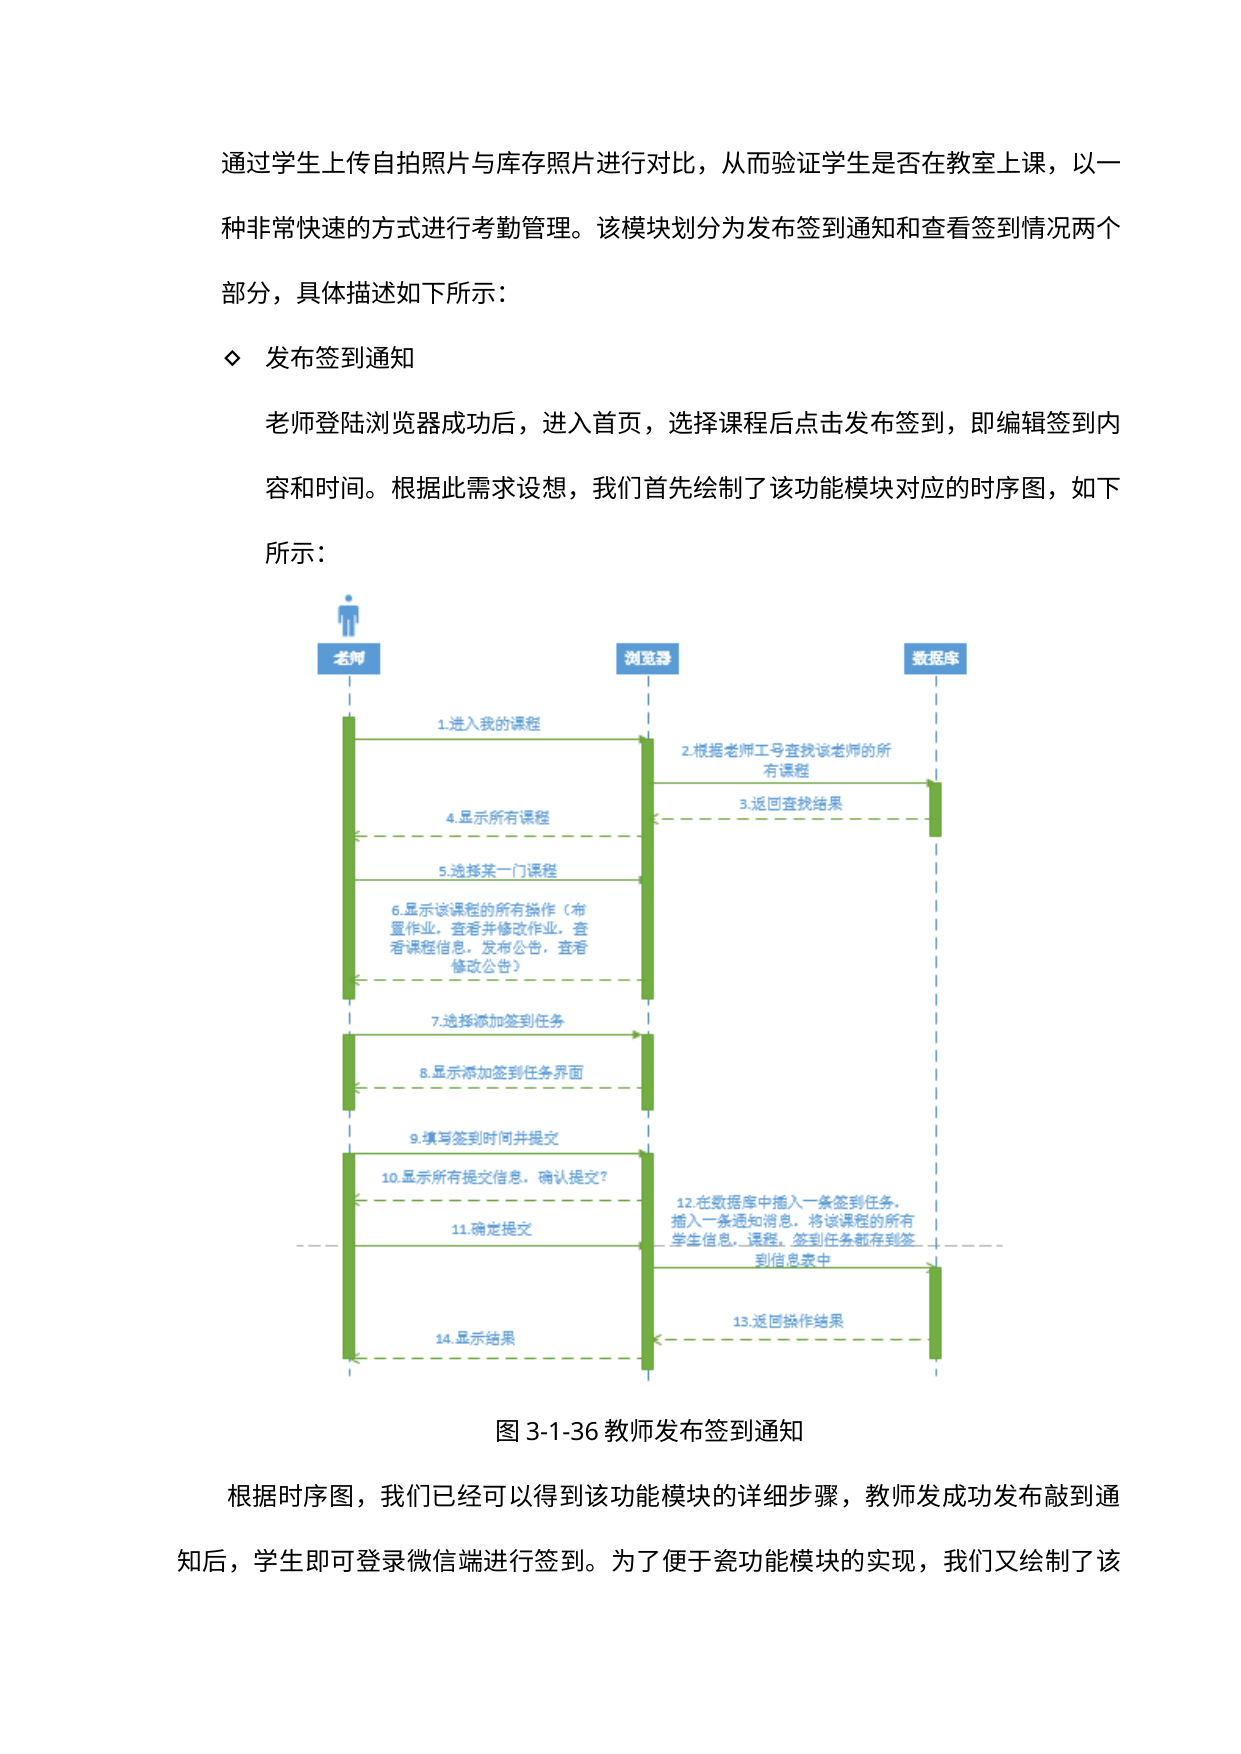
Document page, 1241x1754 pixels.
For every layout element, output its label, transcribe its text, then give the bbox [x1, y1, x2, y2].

picture [296, 584, 1003, 1397]
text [177, 1462, 1122, 1592]
text 图3-1-36教师发布签到通知 [177, 1397, 1122, 1462]
text 老师登陆浏览器成功后，进入首页，选择课程后点击发布签到，即编辑签到内容和时间。根据此需求设想，我们首先绘制了该功能模块对应的时序图，如下所示： [265, 389, 1122, 584]
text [221, 129, 1122, 324]
list 发布签到通知 [221, 324, 1122, 389]
